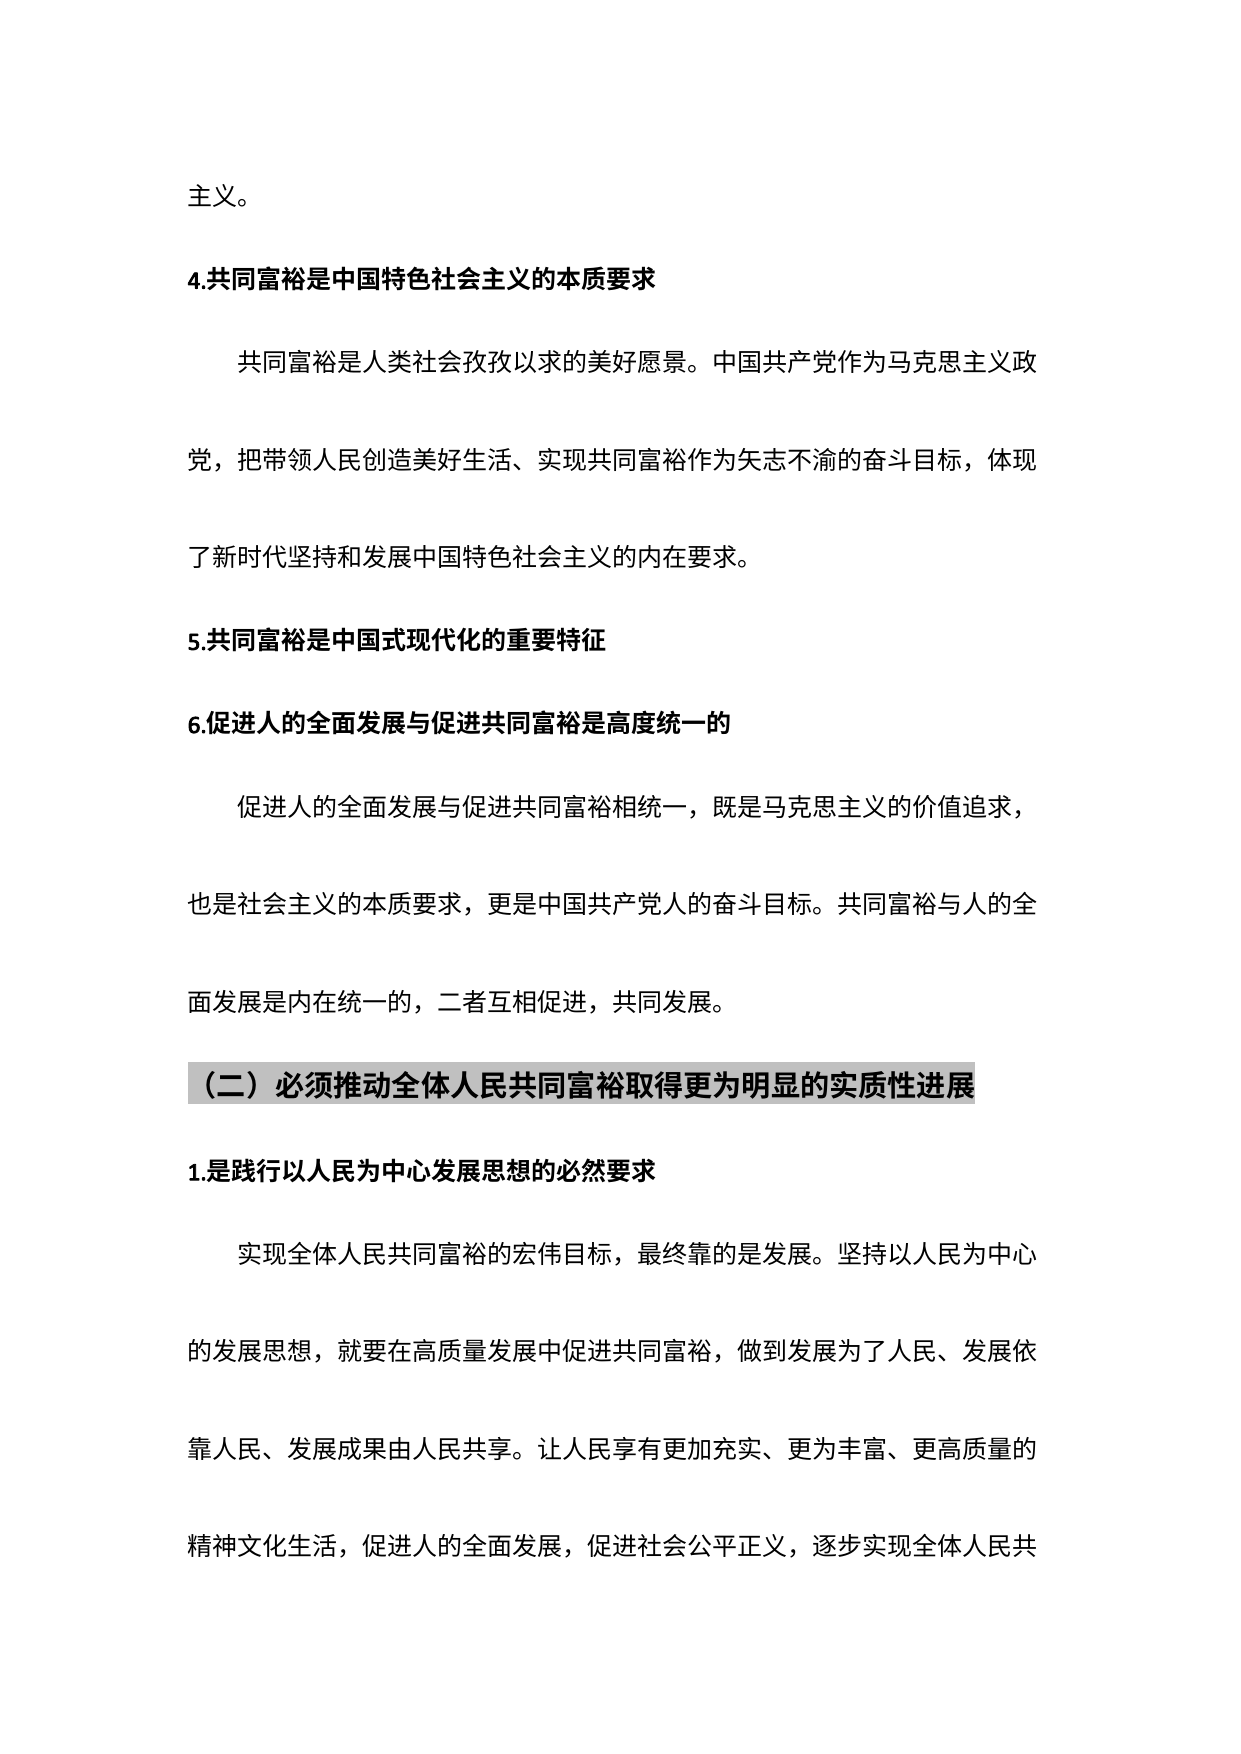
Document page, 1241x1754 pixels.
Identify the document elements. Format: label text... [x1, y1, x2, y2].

list 促进人的全面发展与促进共同富裕相统一，既是马克思主义的价值追求，也是社会主义的本质要求，更是中国共产党人的奋斗目标。共同富裕与人的全面发展是内在统一的，二者互相促进，共同发展。 [187, 773, 1053, 1033]
list 共同富裕是人类社会孜孜以求的美好愿景。中国共产党作为马克思主义政党，把带领人民创造美好生活、实现共同富裕作为矢志不渝的奋斗目标，体现了新时代坚持和发展中国特色社会主义的内在要求。 [187, 328, 1053, 588]
list （二）必须推动全体人民共同富裕取得更为明显的实质性进展 [187, 1051, 1053, 1116]
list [187, 162, 1053, 227]
list 4.共同富裕是中国特色社会主义的本质要求 [187, 245, 1053, 310]
list 5.共同富裕是中国式现代化的重要特征 [187, 606, 1053, 671]
list 6.促进人的全面发展与促进共同富裕是高度统一的 [187, 689, 1053, 754]
list 1.是践行以人民为中心发展思想的必然要求 [187, 1137, 1053, 1202]
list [187, 1220, 1053, 1577]
